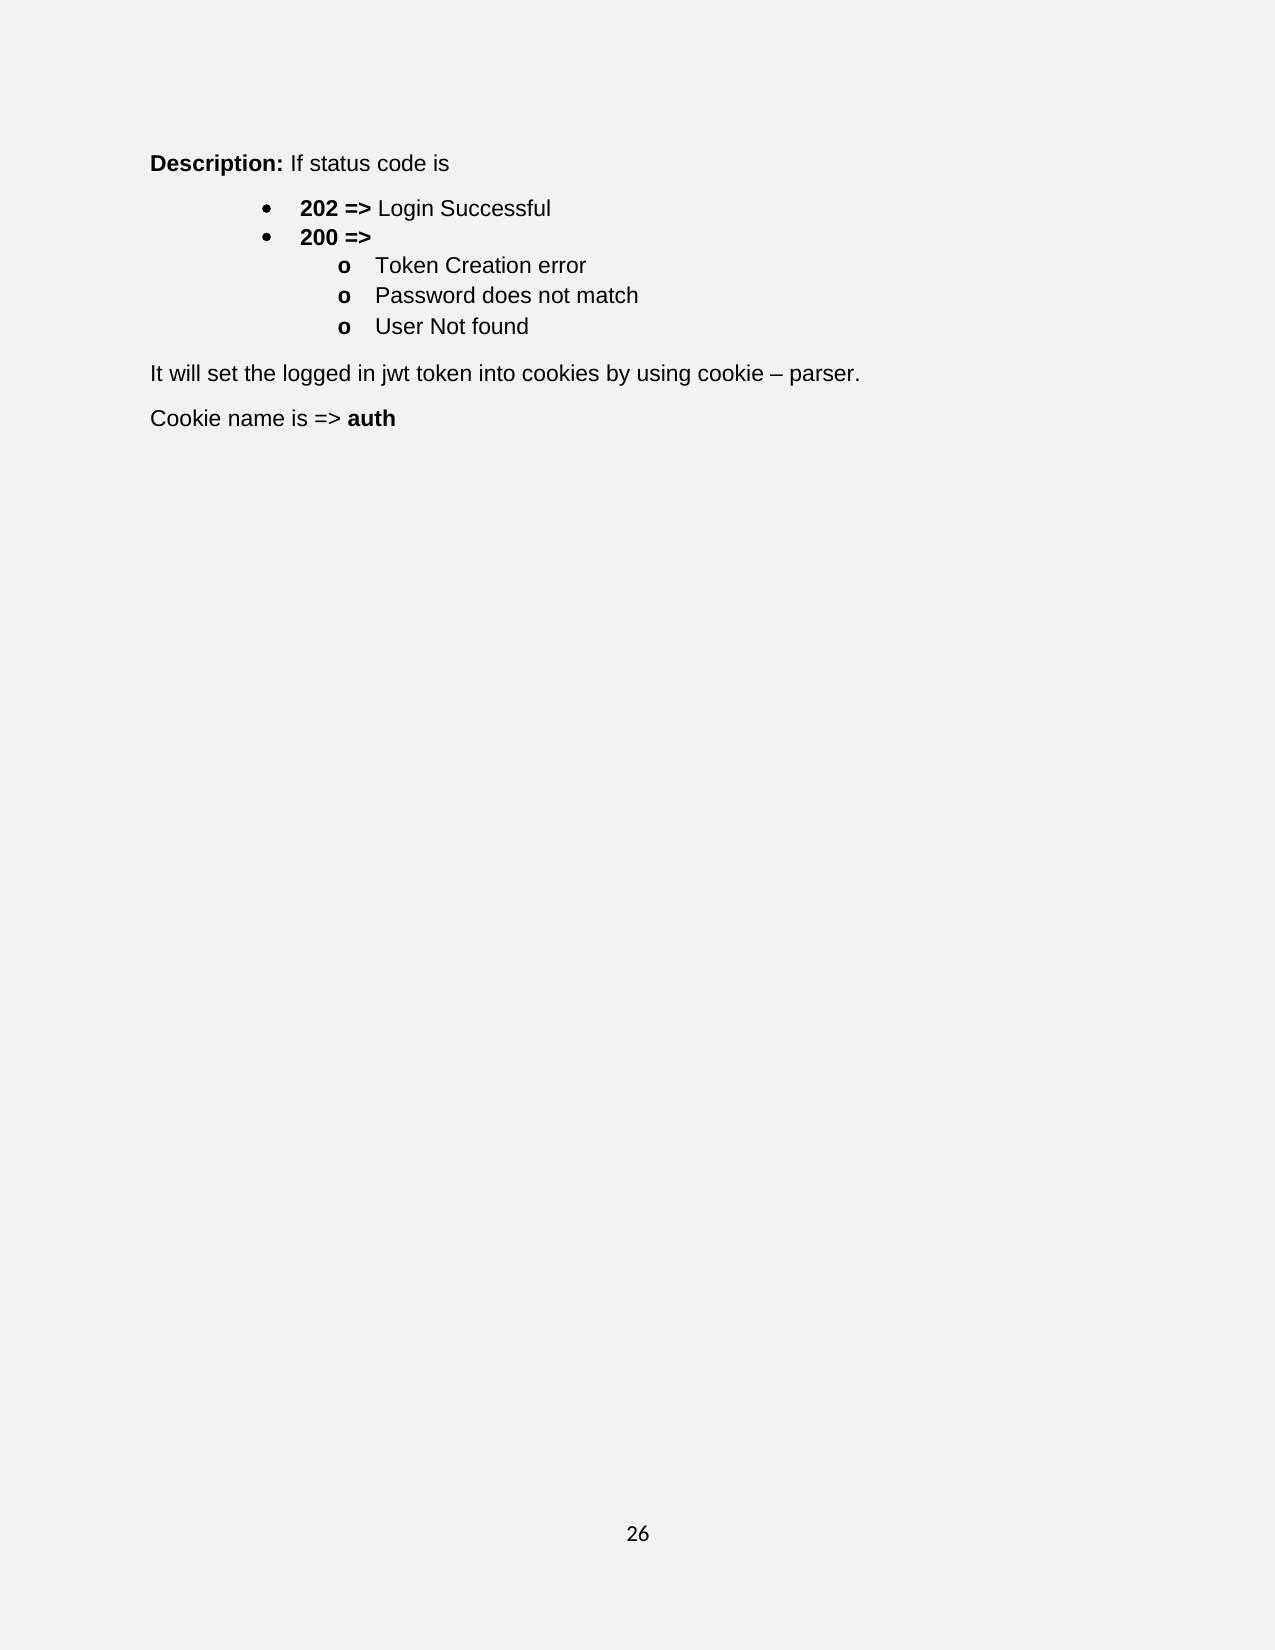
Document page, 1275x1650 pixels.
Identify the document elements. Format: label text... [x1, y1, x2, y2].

list 200 => [262, 223, 1125, 250]
list 202 => Login Successful [262, 195, 1125, 221]
list Token Creation error [337, 252, 1125, 280]
list Password does not match [337, 282, 1125, 311]
text It will set the logged in jwt token into cookies by using cookie – parser. [150, 360, 1125, 387]
list User Not found [337, 313, 1125, 341]
text Cookie name is => auth [150, 405, 1125, 432]
text Description: If status code is [150, 150, 1125, 176]
